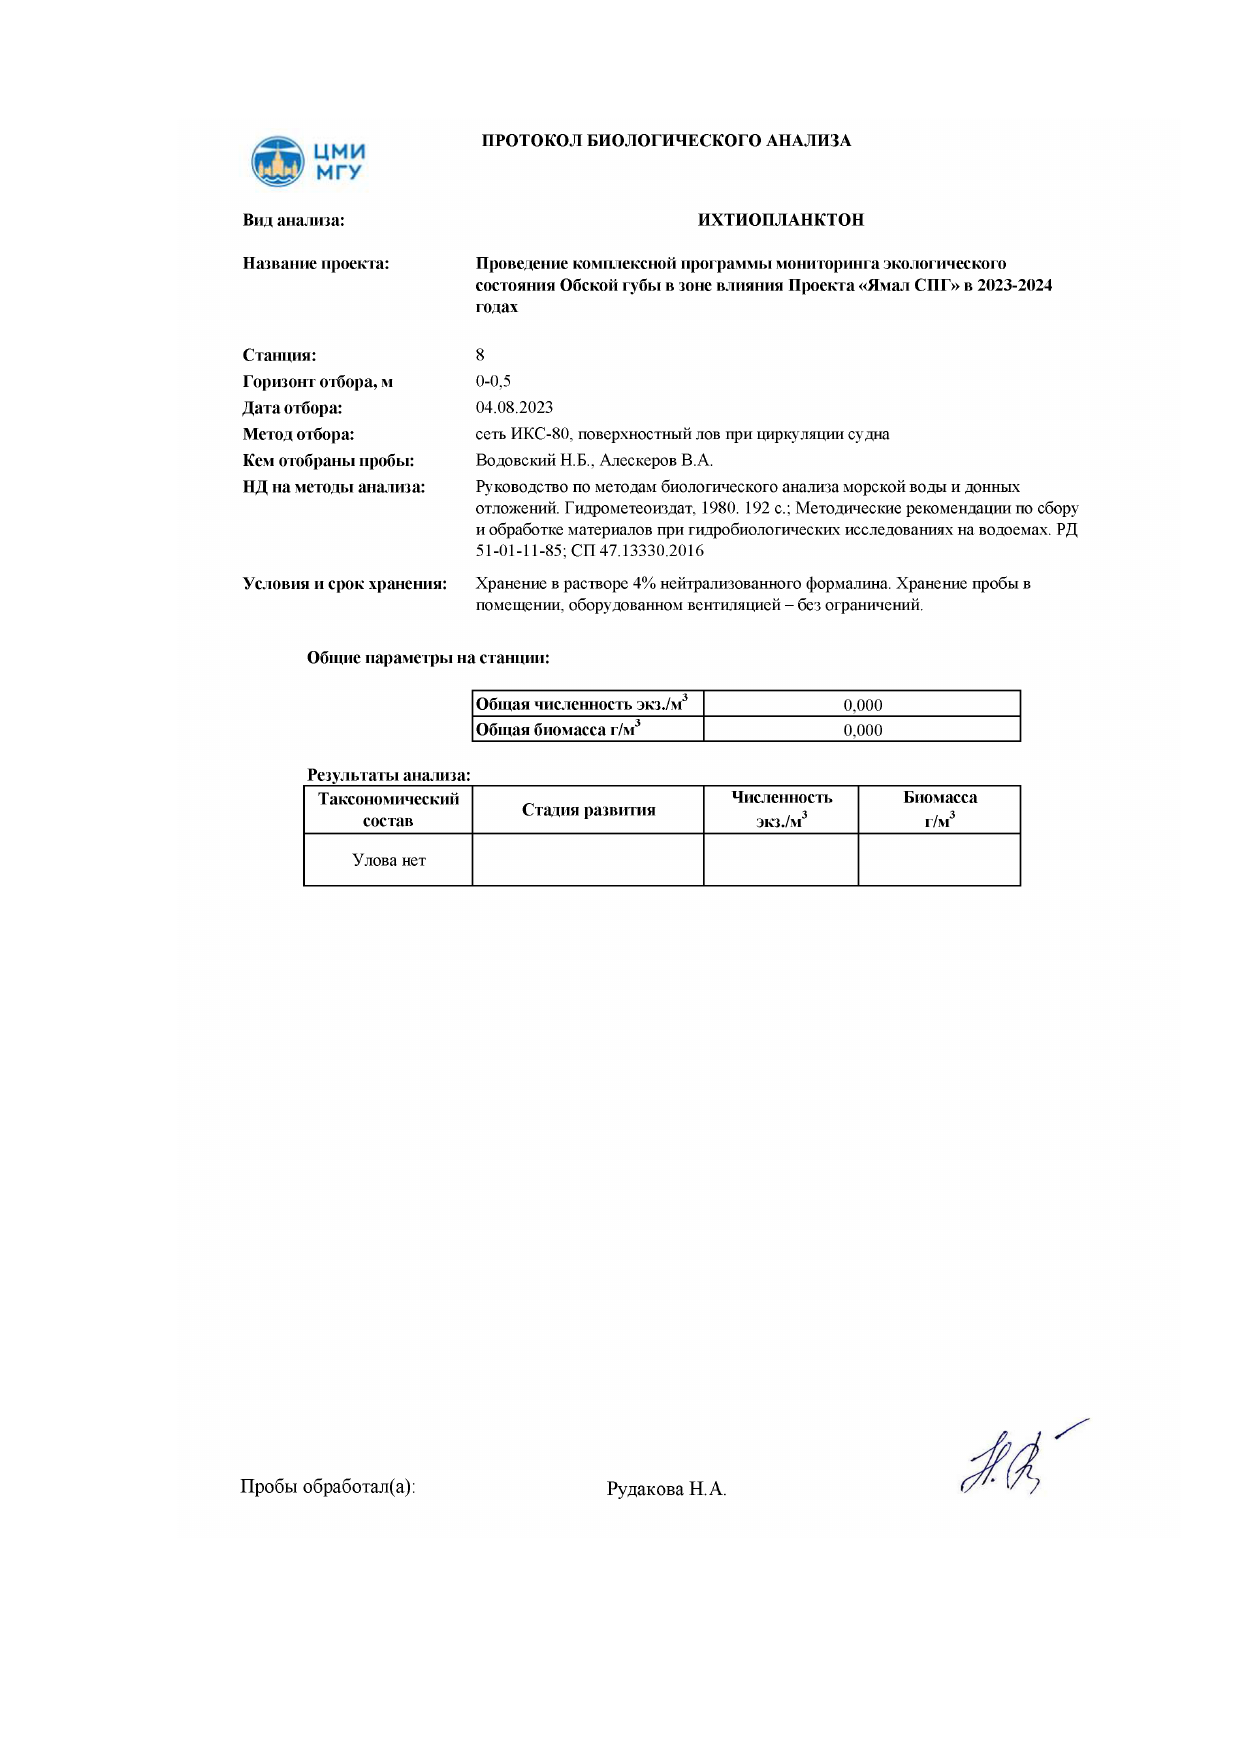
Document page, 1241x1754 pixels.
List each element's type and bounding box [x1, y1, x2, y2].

picture [177, 118, 1182, 1538]
